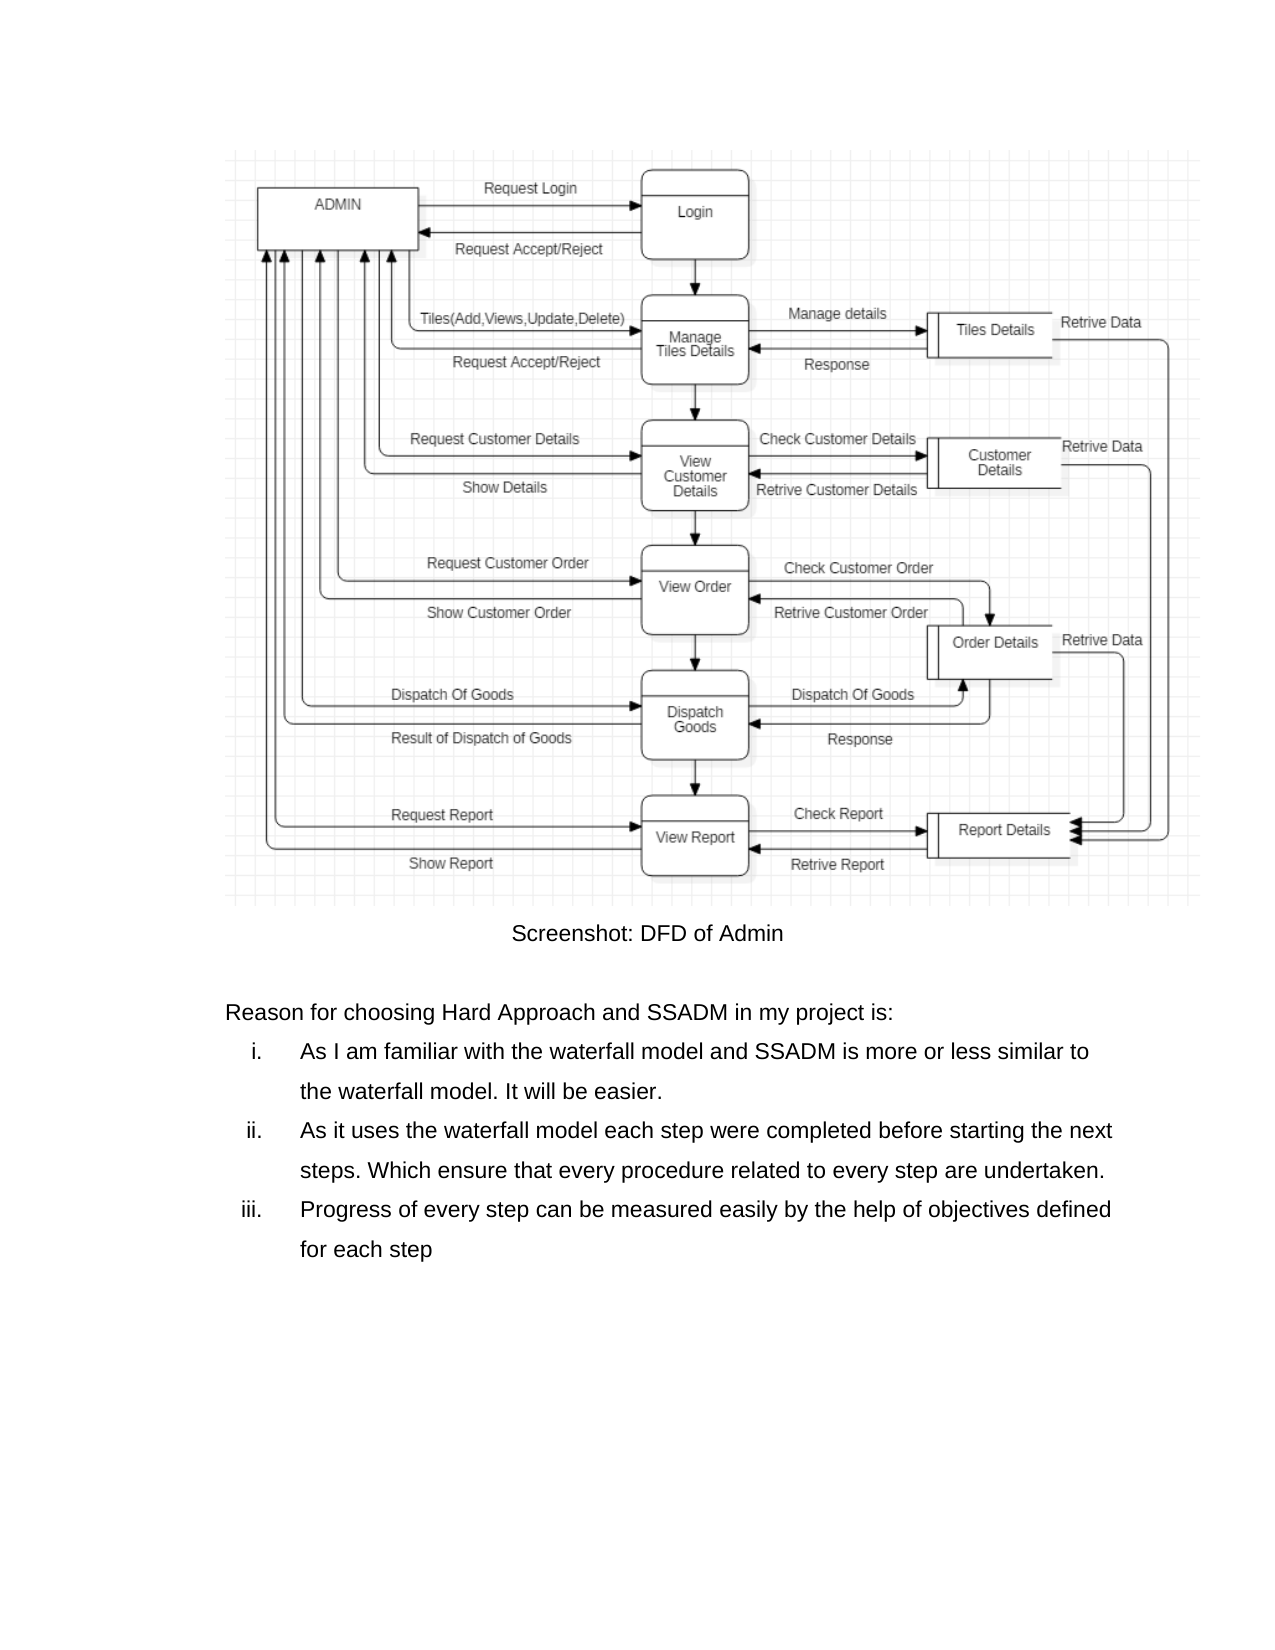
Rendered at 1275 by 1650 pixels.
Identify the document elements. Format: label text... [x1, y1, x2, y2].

list Reason for choosing Hard Approach and SSADM in my project is: [225, 999, 1125, 1025]
list Screenshot: DFD of Admin [225, 920, 1125, 946]
list As it uses the waterfall model each step were completed before starting the next steps. Which ensure that every procedure related to every step are undertaken. [262, 1117, 1125, 1183]
list As I am familiar with the waterfall model and SSADM is more or less similar to the waterfall model. It will be easier. [262, 1038, 1125, 1104]
list Progress of every step can be measured easily by the help of objectives defined for each step [262, 1196, 1125, 1262]
picture [225, 150, 1200, 906]
